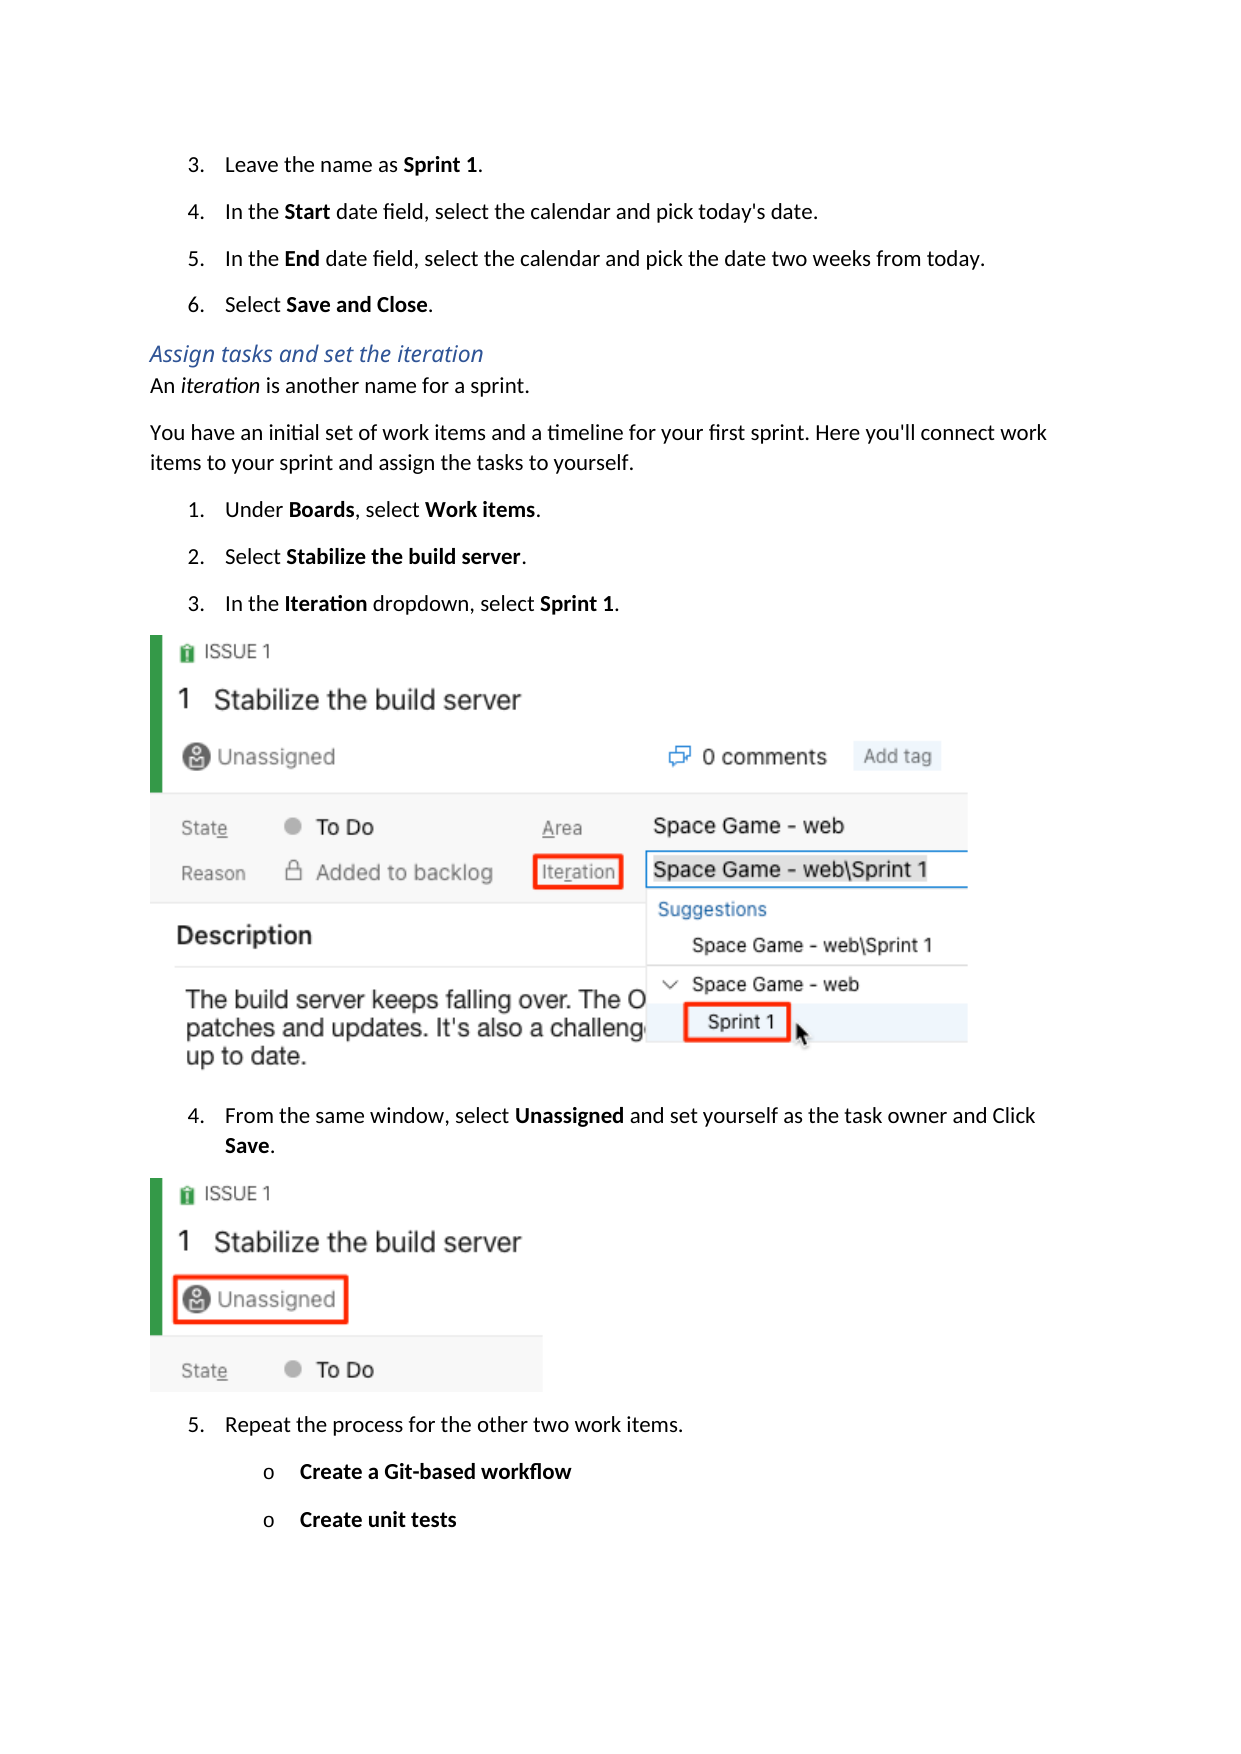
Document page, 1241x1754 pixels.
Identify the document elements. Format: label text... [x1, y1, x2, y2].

list Create unit tests [262, 1505, 1090, 1533]
list Leave the name as Sprint 1. [187, 150, 1090, 178]
text You have an initial set of work items and a timeline for your first sprint. Here you'll connect work items to your sprint and assign the tasks to yourself. [150, 418, 1090, 476]
list From the same window, select Unassigned and set yourself as the task owner and Click Save. [187, 1101, 1090, 1159]
subtitle Assign tasks and set the iteration [150, 337, 1090, 369]
list Repeat the process for the other two work items. [187, 1411, 1090, 1439]
list Select Save and Close. [187, 291, 1090, 319]
list In the Iteration dropdown, select Sprint 1. [187, 589, 1090, 617]
text An iteration is another name for a sprint. [150, 371, 1090, 399]
list In the End date field, select the calendar and pick the date two weeks from today. [187, 244, 1090, 272]
list Under Boards, select Work items. [187, 495, 1090, 523]
picture [150, 1178, 543, 1392]
list In the Start date field, select the calendar and pick today's date. [187, 197, 1090, 225]
list Select Stabilize the build server. [187, 542, 1090, 570]
picture [150, 635, 968, 1082]
list Create a Git-based workflow [262, 1457, 1090, 1486]
